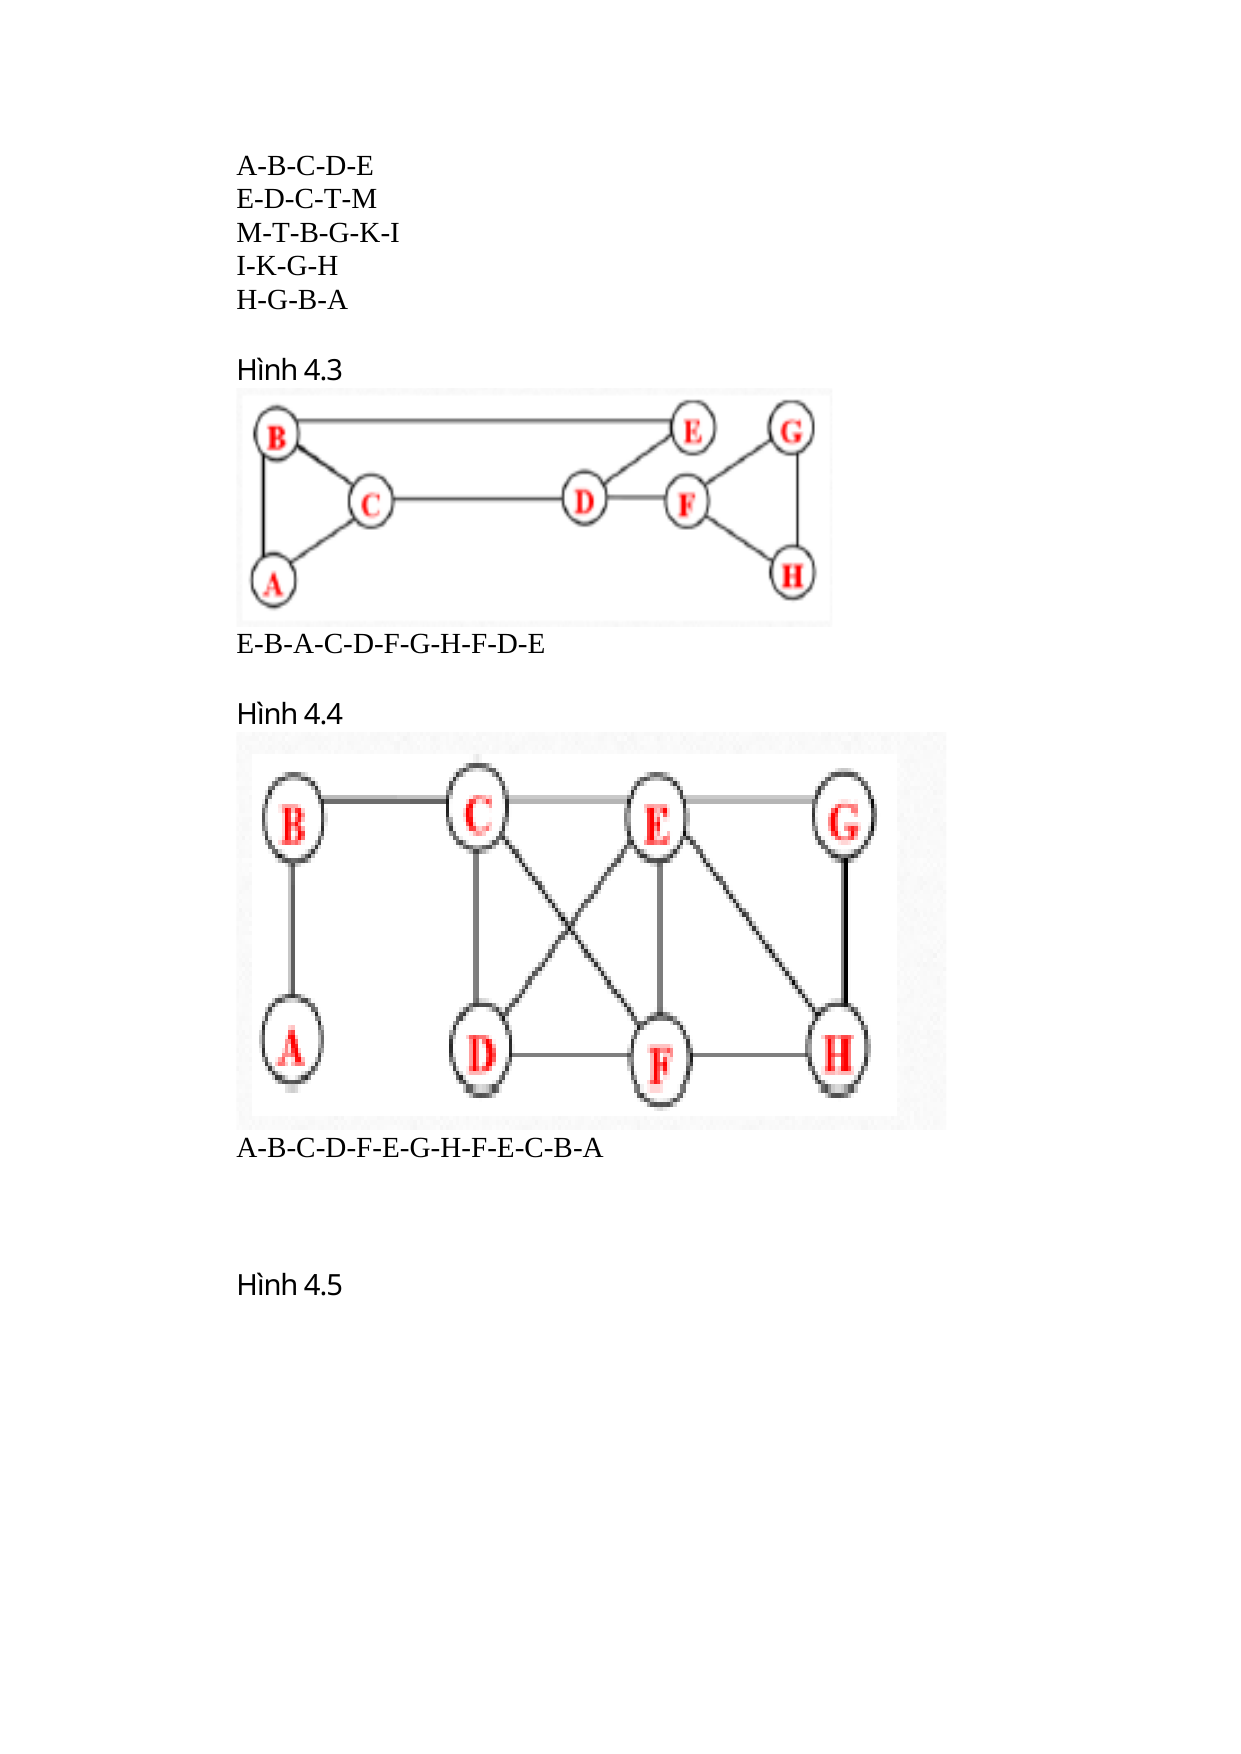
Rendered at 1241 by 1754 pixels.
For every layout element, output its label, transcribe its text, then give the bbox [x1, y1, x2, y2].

text H-G-B-A [236, 282, 1092, 315]
picture [236, 388, 833, 627]
text E-D-C-T-M [236, 181, 1092, 215]
text A-B-C-D-F-E-G-H-F-E-C-B-A [236, 1130, 1092, 1163]
text I-K-G-H [236, 248, 1092, 282]
text A-B-C-D-E [236, 148, 1092, 181]
text E-B-A-C-D-F-G-H-F-D-E [236, 626, 1092, 660]
picture [236, 732, 947, 1130]
text M-T-B-G-K-I [236, 215, 1092, 248]
title Hình 4.5 [236, 1264, 1092, 1304]
title Hình 4.3 [236, 349, 1092, 389]
title Hình 4.4 [236, 693, 1092, 733]
